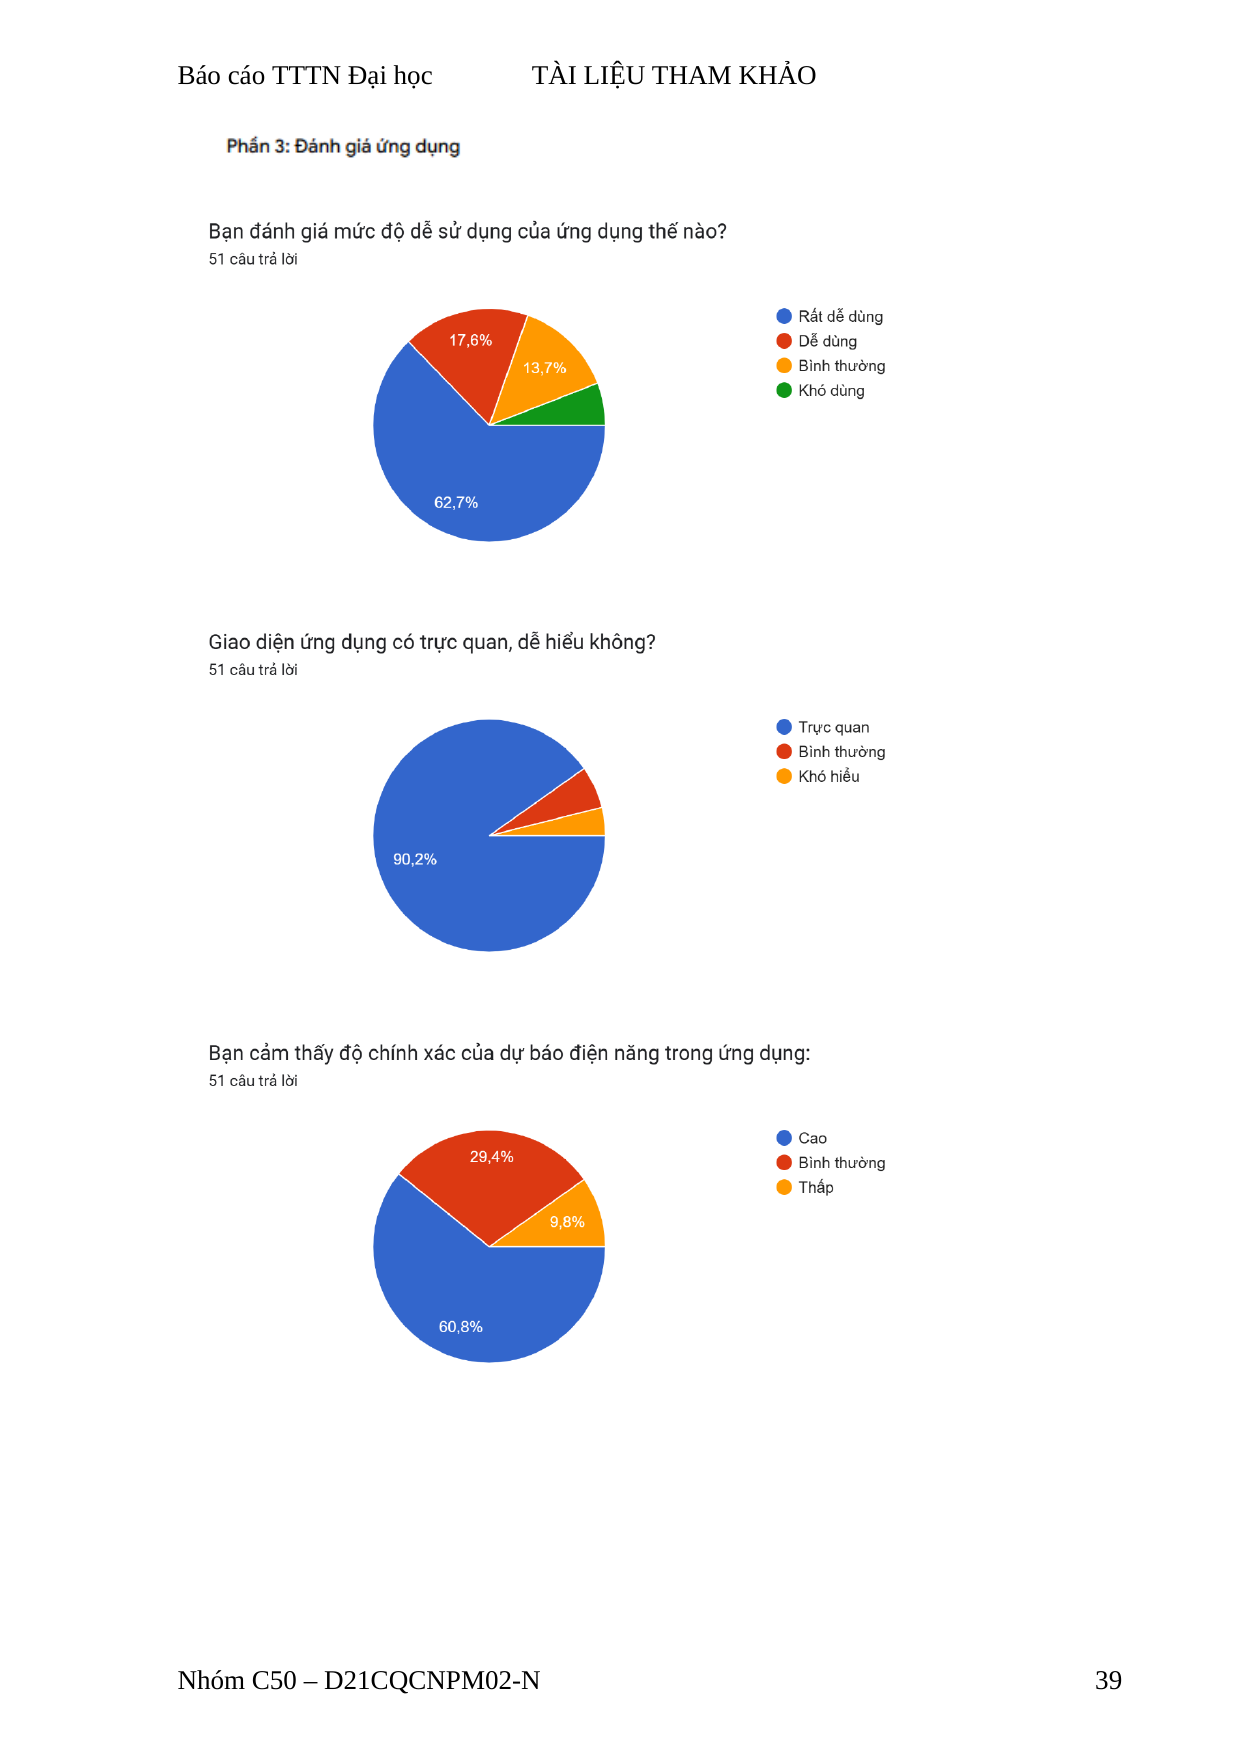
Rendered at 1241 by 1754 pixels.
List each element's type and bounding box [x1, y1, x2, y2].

picture [177, 186, 1123, 586]
picture [205, 118, 1094, 175]
picture [177, 1008, 1123, 1407]
picture [177, 597, 1123, 996]
